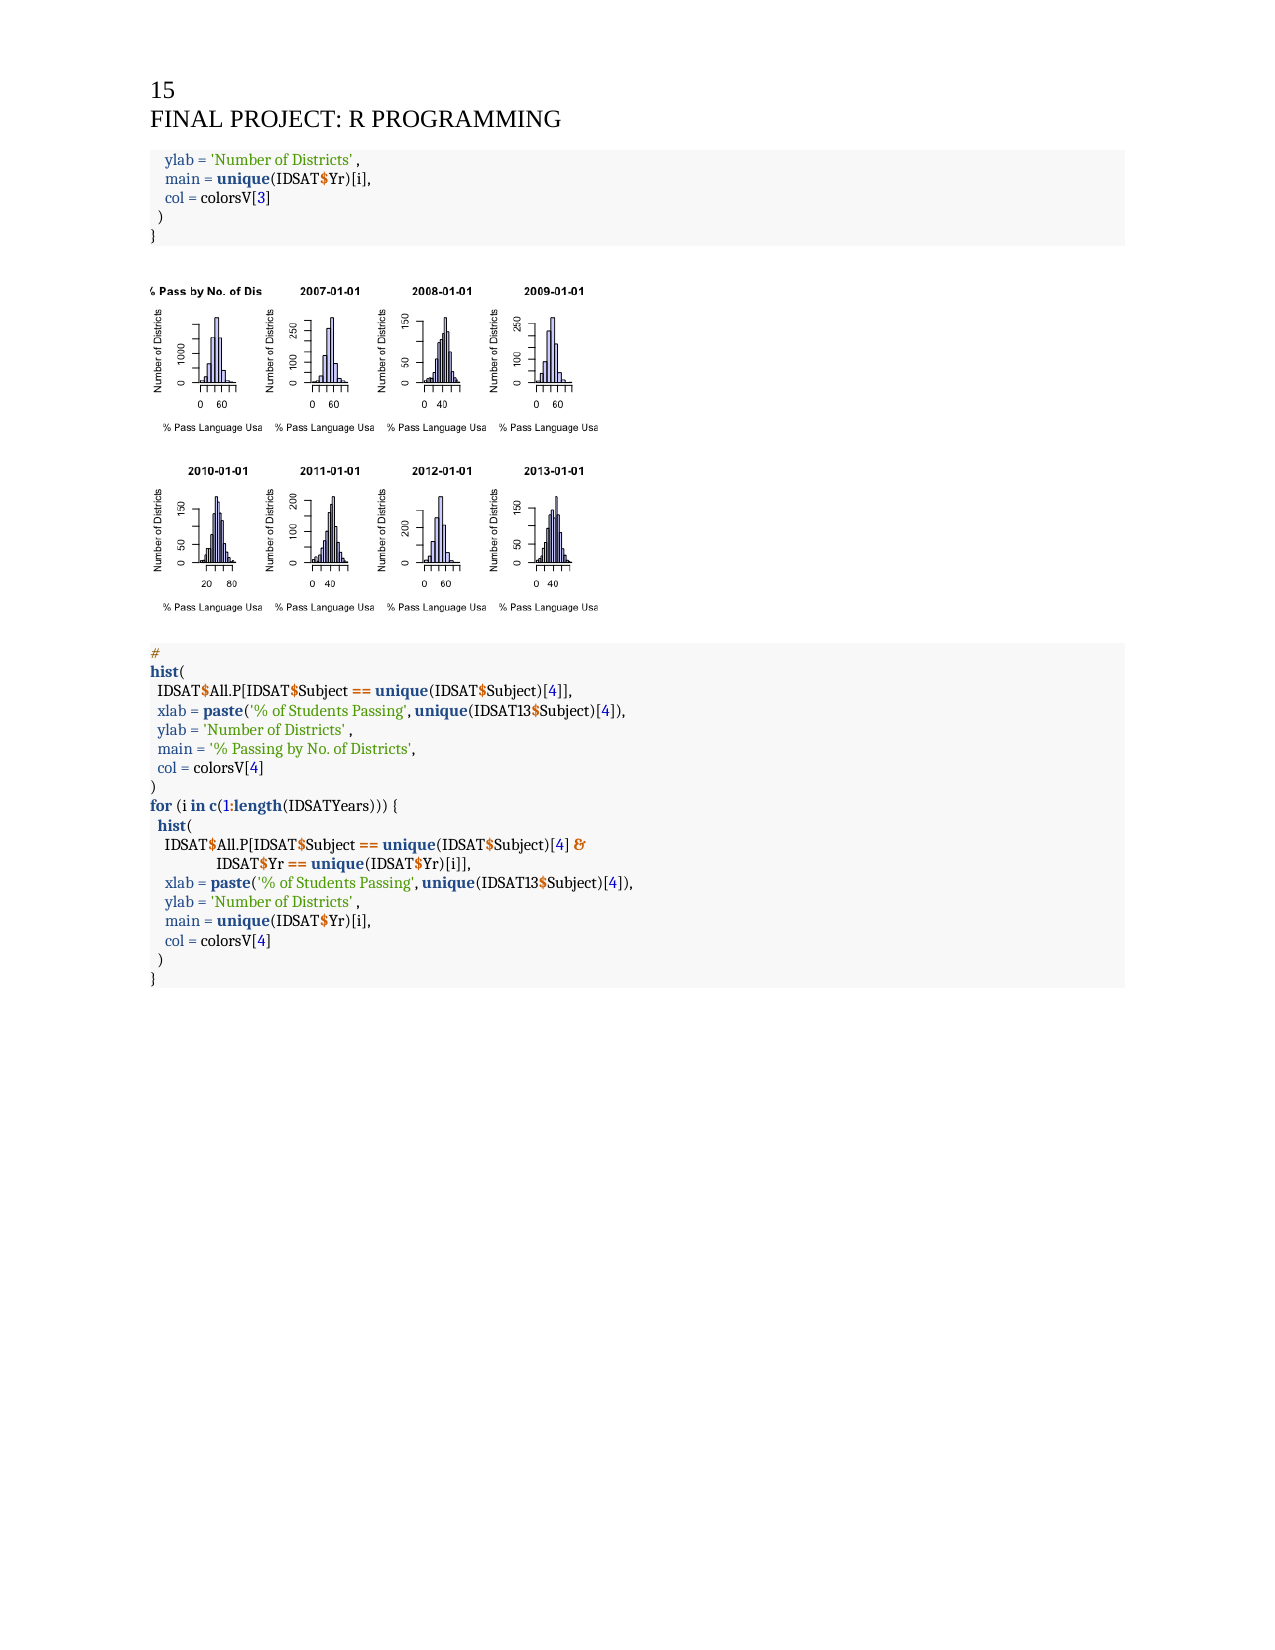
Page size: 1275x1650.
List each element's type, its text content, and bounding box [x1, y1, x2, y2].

picture [150, 266, 598, 625]
text # hist( IDSAT$All.P[IDSAT$Subject == unique(IDSAT$Subject)[4]], xlab = paste('% of Students Passing', unique(IDSAT13$Subject)[4]), ylab = 'Number of Districts' , main = '% Passing by No. of Districts', col = colorsV[4] ) for (i in c(1:length(IDSATYears))) { hist( IDSAT$All.P[IDSAT$Subject == unique(IDSAT$Subject)[4] & IDSAT$Yr == unique(IDSAT$Yr)[i]], xlab = paste('% of Students Passing', unique(IDSAT13$Subject)[4]), ylab = 'Number of Districts' , main = unique(IDSAT$Yr)[i], col = colorsV[4] ) } [150, 643, 1125, 988]
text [150, 150, 1125, 246]
